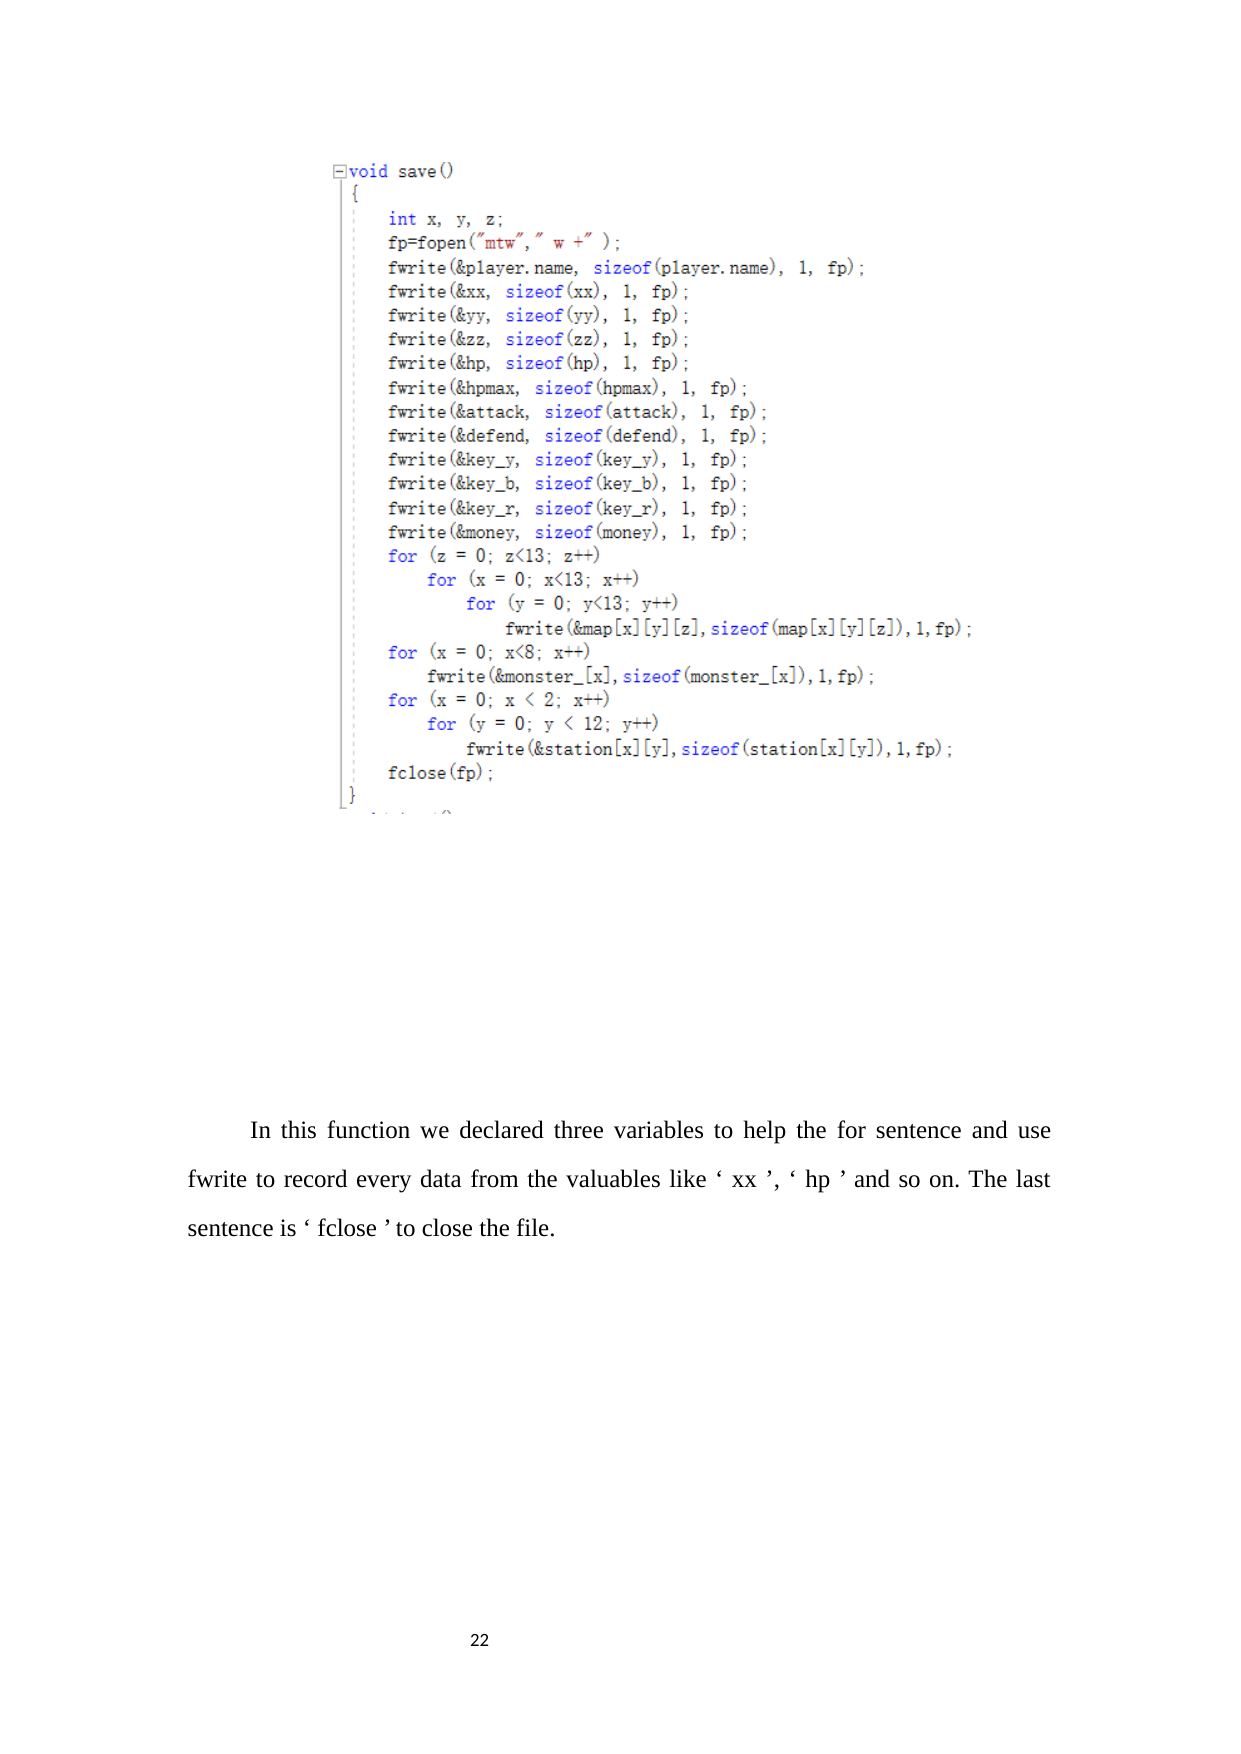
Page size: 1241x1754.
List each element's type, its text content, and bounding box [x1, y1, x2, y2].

picture [332, 162, 992, 814]
text In this function we declared three variables to help the for sentence and use fwrite to record every data from the valuables like ‘ xx ’, ‘ hp ’ and so on. The last sentence is ‘ fclose ’ to close the file. [187, 1114, 1053, 1244]
